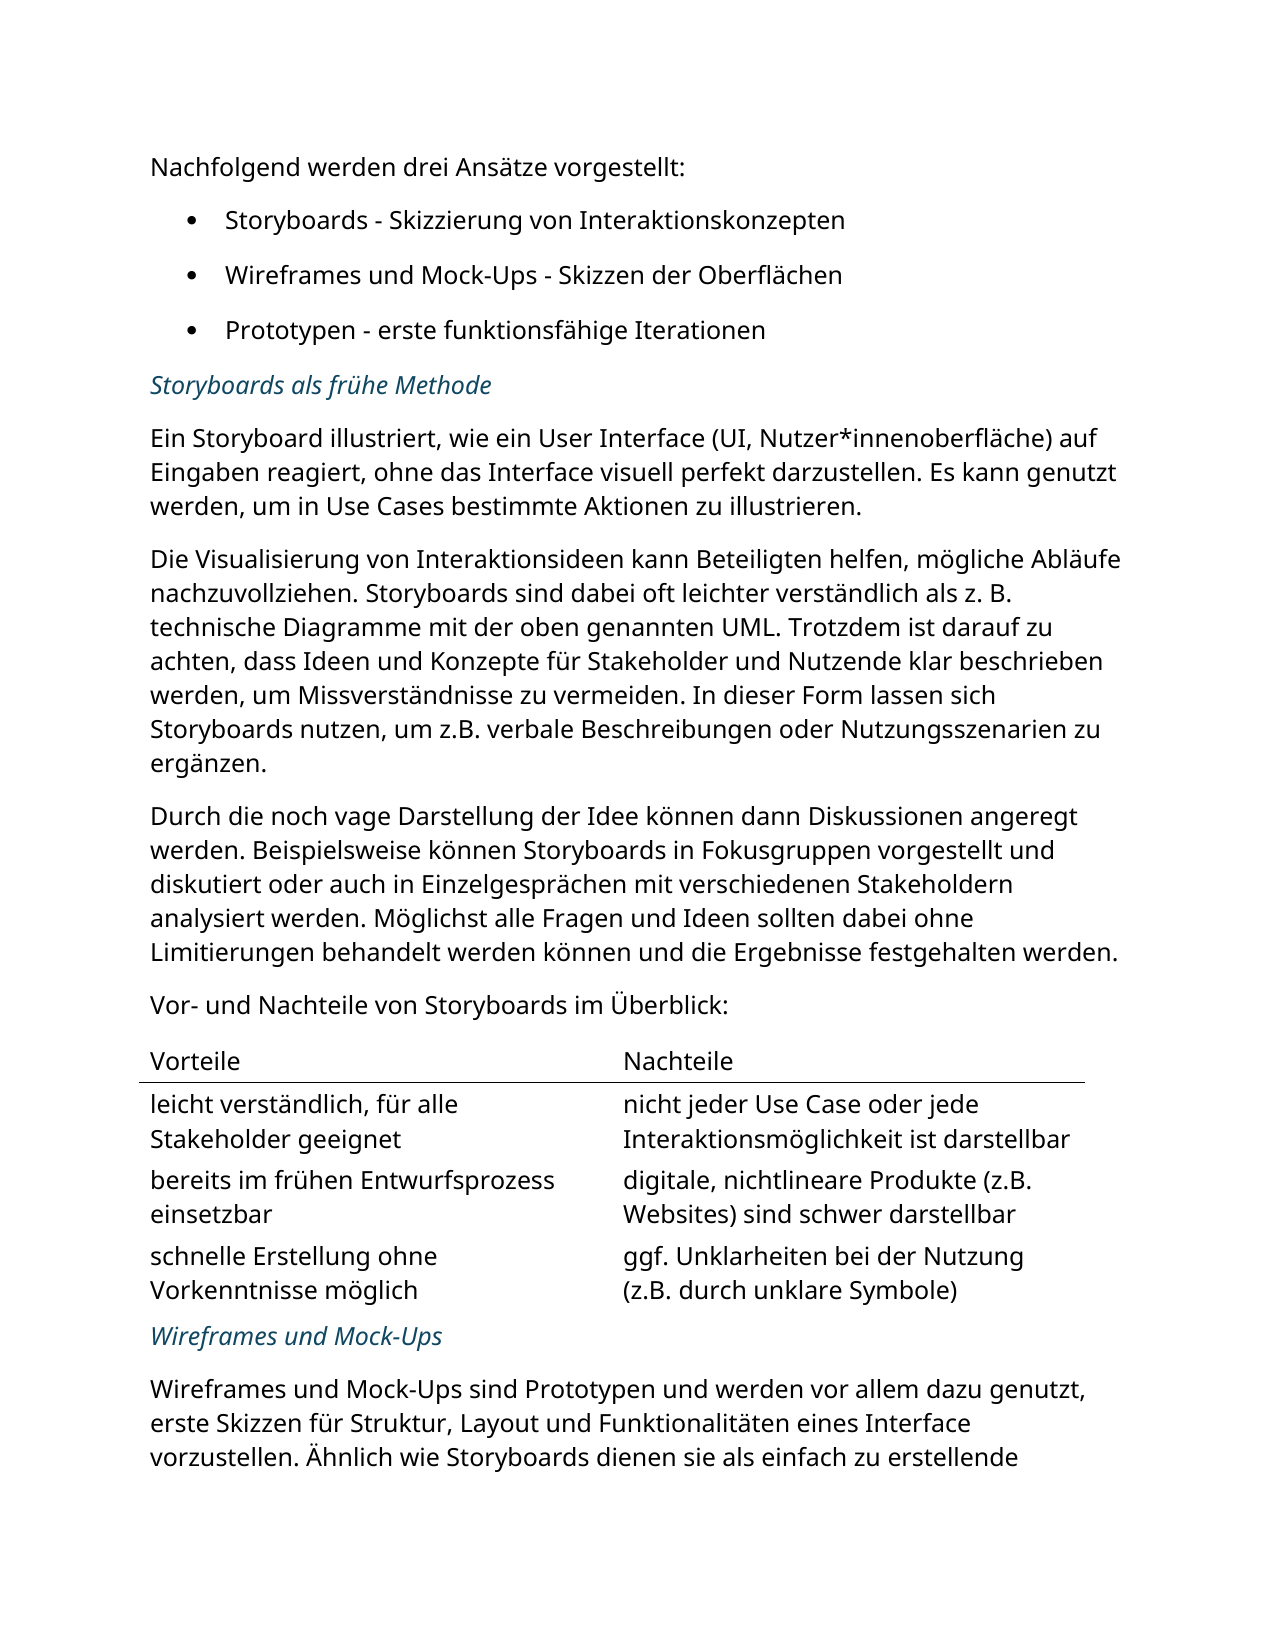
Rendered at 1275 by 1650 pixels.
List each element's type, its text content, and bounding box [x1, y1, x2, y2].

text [150, 1371, 1125, 1474]
text Vor- und Nachteile von Storyboards im Überblick: [150, 987, 1125, 1022]
subtitle Storyboards als frühe Methode [150, 367, 1125, 402]
list Prototypen - erste funktionsfähige Iterationen [187, 313, 1125, 347]
table_header Vorteile [139, 1040, 612, 1082]
table_cell digitale, nichtlineare Produkte (z.B. Websites) sind schwer darstellbar [612, 1159, 1084, 1235]
table_cell bereits im frühen Entwurfsprozess einsetzbar [139, 1159, 612, 1235]
table_cell schnelle Erstellung ohne Vorkenntnisse möglich [139, 1235, 612, 1310]
text Durch die noch vage Darstellung der Idee können dann Diskussionen angeregt werden. Beispielsweise können Storyboards in Fokusgruppen vorgestellt und diskutiert oder auch in Einzelgesprächen mit verschiedenen Stakeholdern analysiert werden. Möglichst alle Fragen und Ideen sollten dabei ohne Limitierungen behandelt werden können und die Ergebnisse festgehalten werden. [150, 798, 1125, 969]
subtitle Wireframes und Mock-Ups [150, 1319, 1125, 1353]
text Nachfolgend werden drei Ansätze vorgestellt: [150, 150, 1125, 184]
list Wireframes und Mock-Ups - Skizzen der Oberflächen [187, 258, 1125, 292]
text Die Visualisierung von Interaktionsideen kann Beteiligten helfen, mögliche Abläufe nachzuvollziehen. Storyboards sind dabei oft leichter verständlich als z. B. technische Diagramme mit der oben genannten UML. Trotzdem ist darauf zu achten, dass Ideen und Konzepte für Stakeholder und Nutzende klar beschrieben werden, um Missverständnisse zu vermeiden. In dieser Form lassen sich Storyboards nutzen, um z.B. verbale Beschreibungen oder Nutzungsszenarien zu ergänzen. [150, 541, 1125, 780]
table_cell nicht jeder Use Case oder jede Interaktionsmöglichkeit ist darstellbar [612, 1083, 1084, 1159]
table_cell leicht verständlich, für alle Stakeholder geeignet [139, 1083, 612, 1159]
table_cell ggf. Unklarheiten bei der Nutzung (z.B. durch unklare Symbole) [612, 1235, 1084, 1310]
list Storyboards - Skizzierung von Interaktionskonzepten [187, 203, 1125, 237]
table_header Nachteile [612, 1040, 1084, 1082]
text Ein Storyboard illustriert, wie ein User Interface (UI, Nutzer*innenoberfläche) auf Eingaben reagiert, ohne das Interface visuell perfekt darzustellen. Es kann genutzt werden, um in Use Cases bestimmte Aktionen zu illustrieren. [150, 420, 1125, 522]
